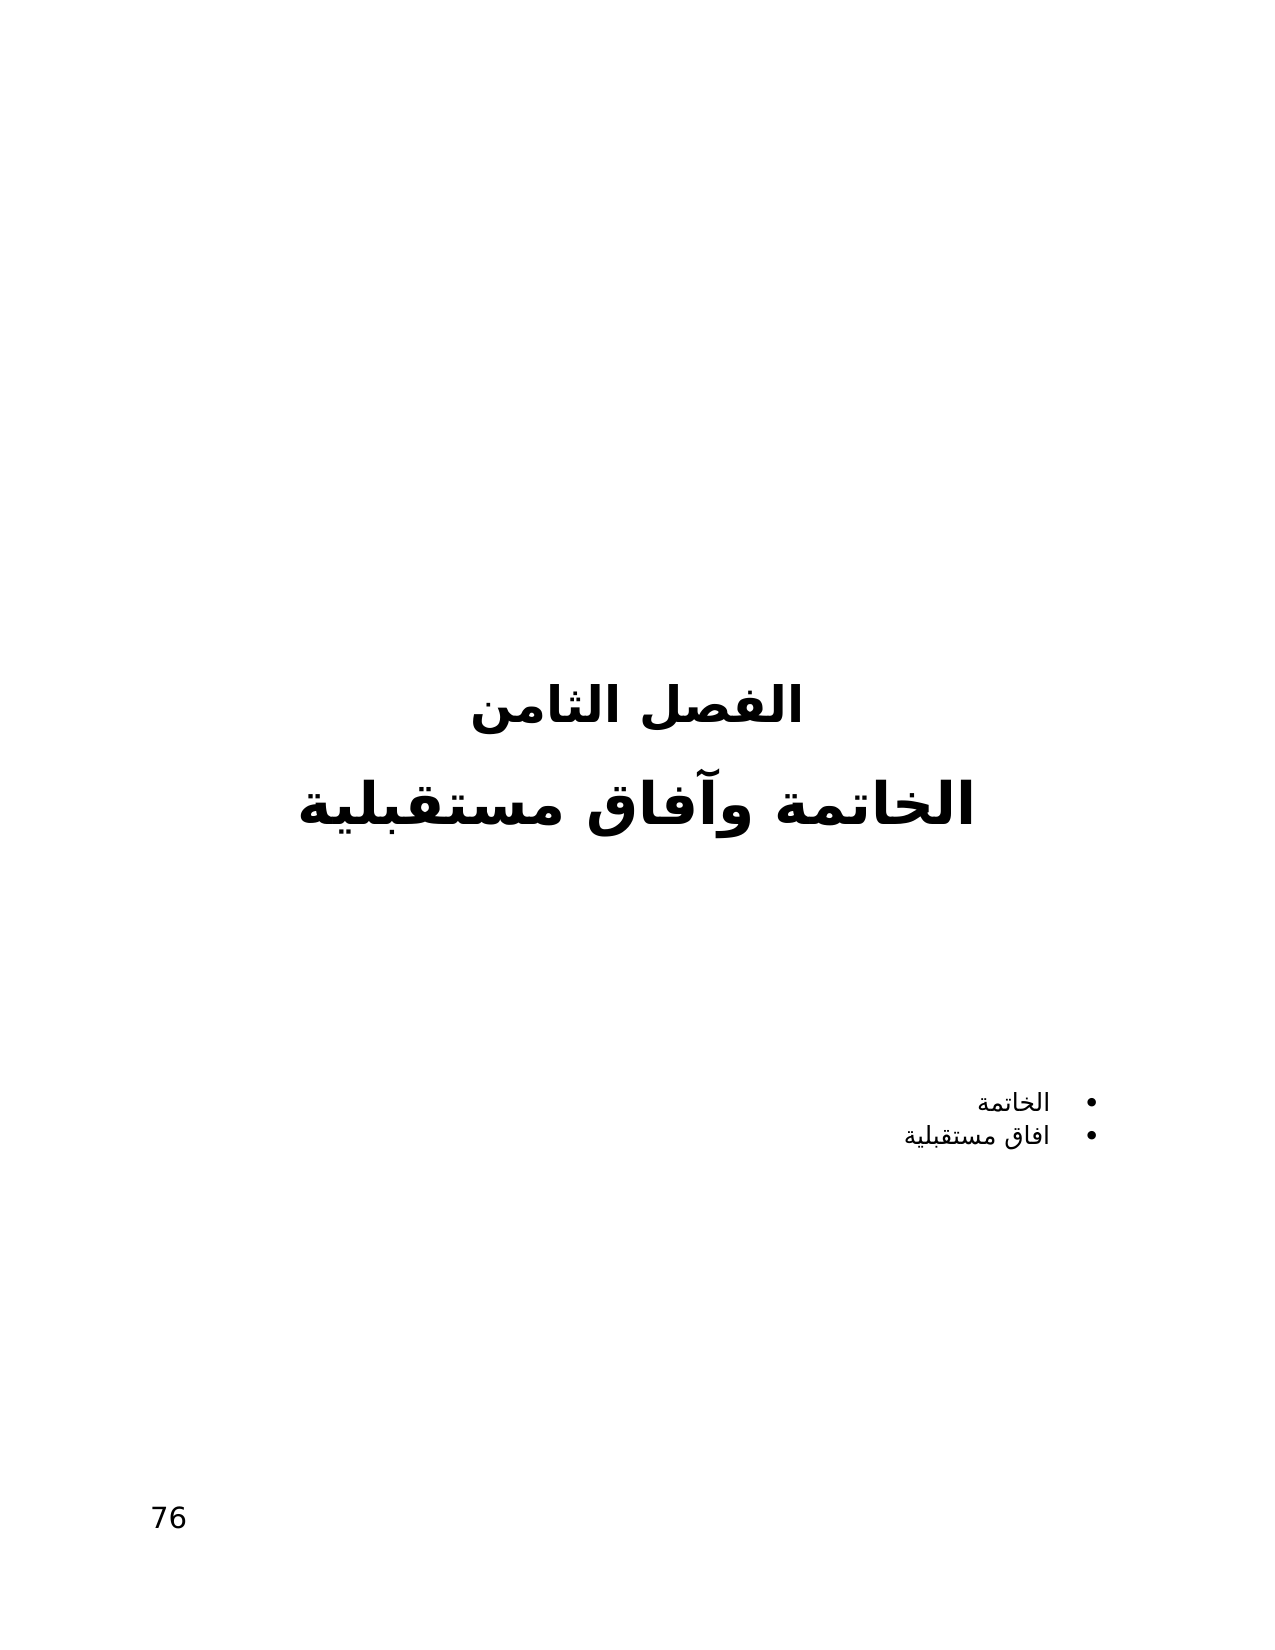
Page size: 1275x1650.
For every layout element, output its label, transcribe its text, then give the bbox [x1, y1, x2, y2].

title الخاتمة وآفاق مستقبلية [150, 770, 1125, 838]
list الخاتمة [150, 1088, 1087, 1117]
text الفصل الثامن [150, 676, 1125, 735]
list افاق مستقبلية [150, 1122, 1087, 1151]
